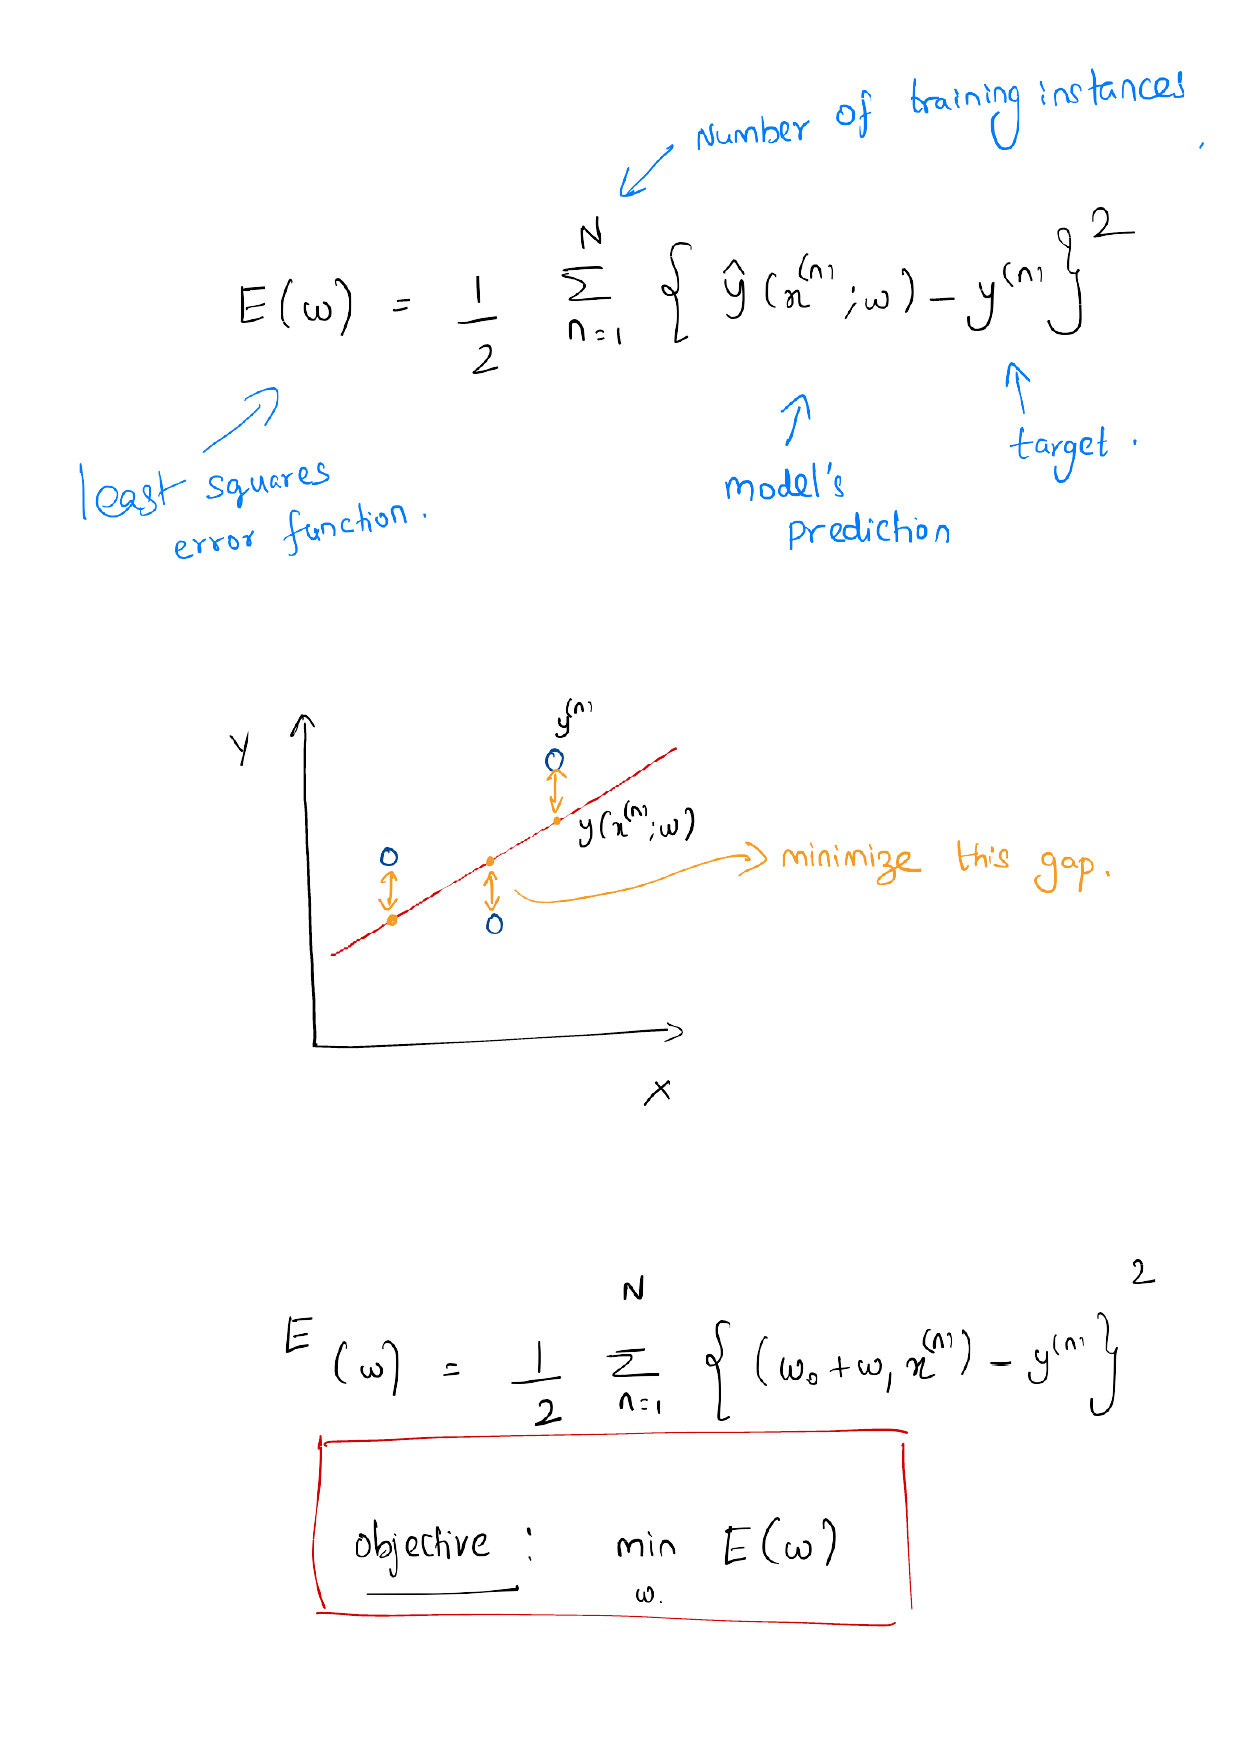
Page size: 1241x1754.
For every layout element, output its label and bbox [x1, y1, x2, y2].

picture [486, 913, 503, 934]
picture [1005, 362, 1031, 414]
picture [1047, 207, 1135, 335]
picture [967, 262, 1042, 331]
picture [765, 253, 833, 308]
picture [780, 394, 811, 446]
picture [782, 842, 922, 885]
picture [780, 1357, 818, 1385]
picture [229, 731, 249, 766]
picture [175, 462, 407, 559]
picture [380, 847, 398, 866]
picture [619, 144, 674, 197]
picture [606, 1348, 660, 1377]
picture [906, 1329, 971, 1379]
picture [619, 1392, 661, 1414]
picture [1009, 426, 1108, 483]
picture [762, 1517, 812, 1564]
picture [1039, 68, 1185, 106]
picture [79, 463, 187, 520]
picture [901, 268, 914, 313]
picture [561, 266, 612, 301]
picture [836, 90, 872, 138]
picture [476, 276, 481, 303]
picture [1034, 852, 1094, 893]
picture [990, 1361, 1012, 1366]
picture [378, 871, 398, 926]
picture [661, 242, 692, 343]
picture [1028, 1334, 1084, 1384]
picture [356, 1519, 519, 1595]
picture [568, 319, 585, 341]
picture [202, 387, 279, 453]
picture [697, 116, 810, 150]
picture [580, 216, 602, 249]
picture [483, 856, 500, 911]
picture [724, 1526, 751, 1565]
picture [623, 1275, 644, 1300]
picture [617, 1531, 676, 1557]
picture [1090, 1312, 1118, 1416]
picture [312, 1435, 326, 1609]
picture [534, 1399, 562, 1426]
picture [281, 278, 352, 336]
picture [443, 1363, 460, 1376]
picture [664, 1022, 683, 1042]
picture [723, 259, 745, 319]
picture [957, 840, 1009, 871]
picture [756, 1336, 768, 1386]
picture [1132, 1259, 1155, 1284]
picture [706, 1320, 731, 1421]
picture [829, 1356, 892, 1393]
picture [360, 1340, 399, 1396]
picture [285, 1316, 313, 1353]
picture [334, 1341, 347, 1384]
picture [643, 1080, 670, 1106]
picture [725, 462, 844, 501]
picture [844, 286, 889, 319]
picture [514, 748, 767, 903]
picture [911, 78, 1020, 150]
picture [822, 1518, 836, 1566]
picture [290, 714, 315, 737]
picture [472, 344, 499, 374]
picture [457, 316, 497, 324]
picture [240, 286, 265, 323]
picture [636, 1586, 662, 1603]
picture [789, 510, 949, 550]
picture [555, 698, 592, 738]
picture [511, 1341, 561, 1384]
